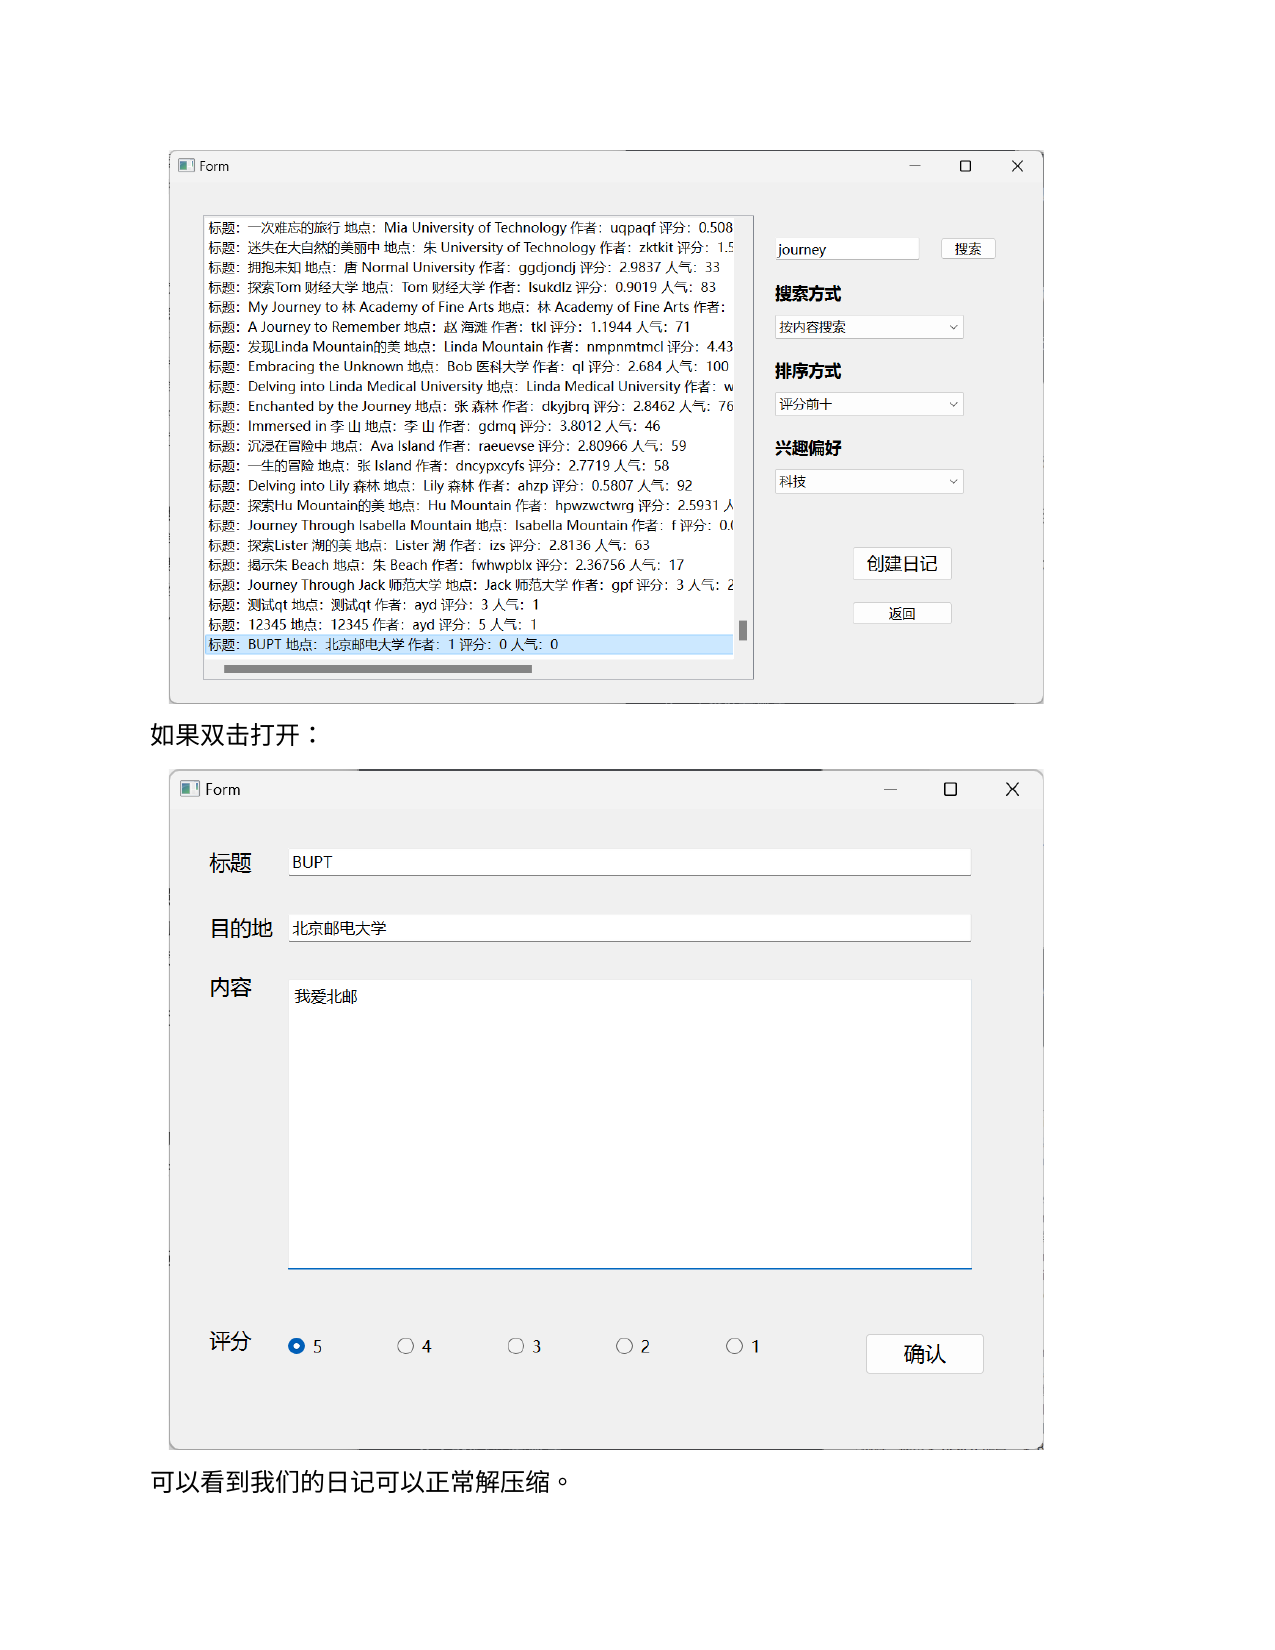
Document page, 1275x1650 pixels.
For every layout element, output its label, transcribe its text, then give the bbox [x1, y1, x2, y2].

picture [168, 150, 1044, 704]
picture [168, 769, 1044, 1450]
text 可以看到我们的日记可以正常解压缩。 [150, 1468, 1125, 1497]
text 如果双击打开： [150, 722, 1125, 751]
